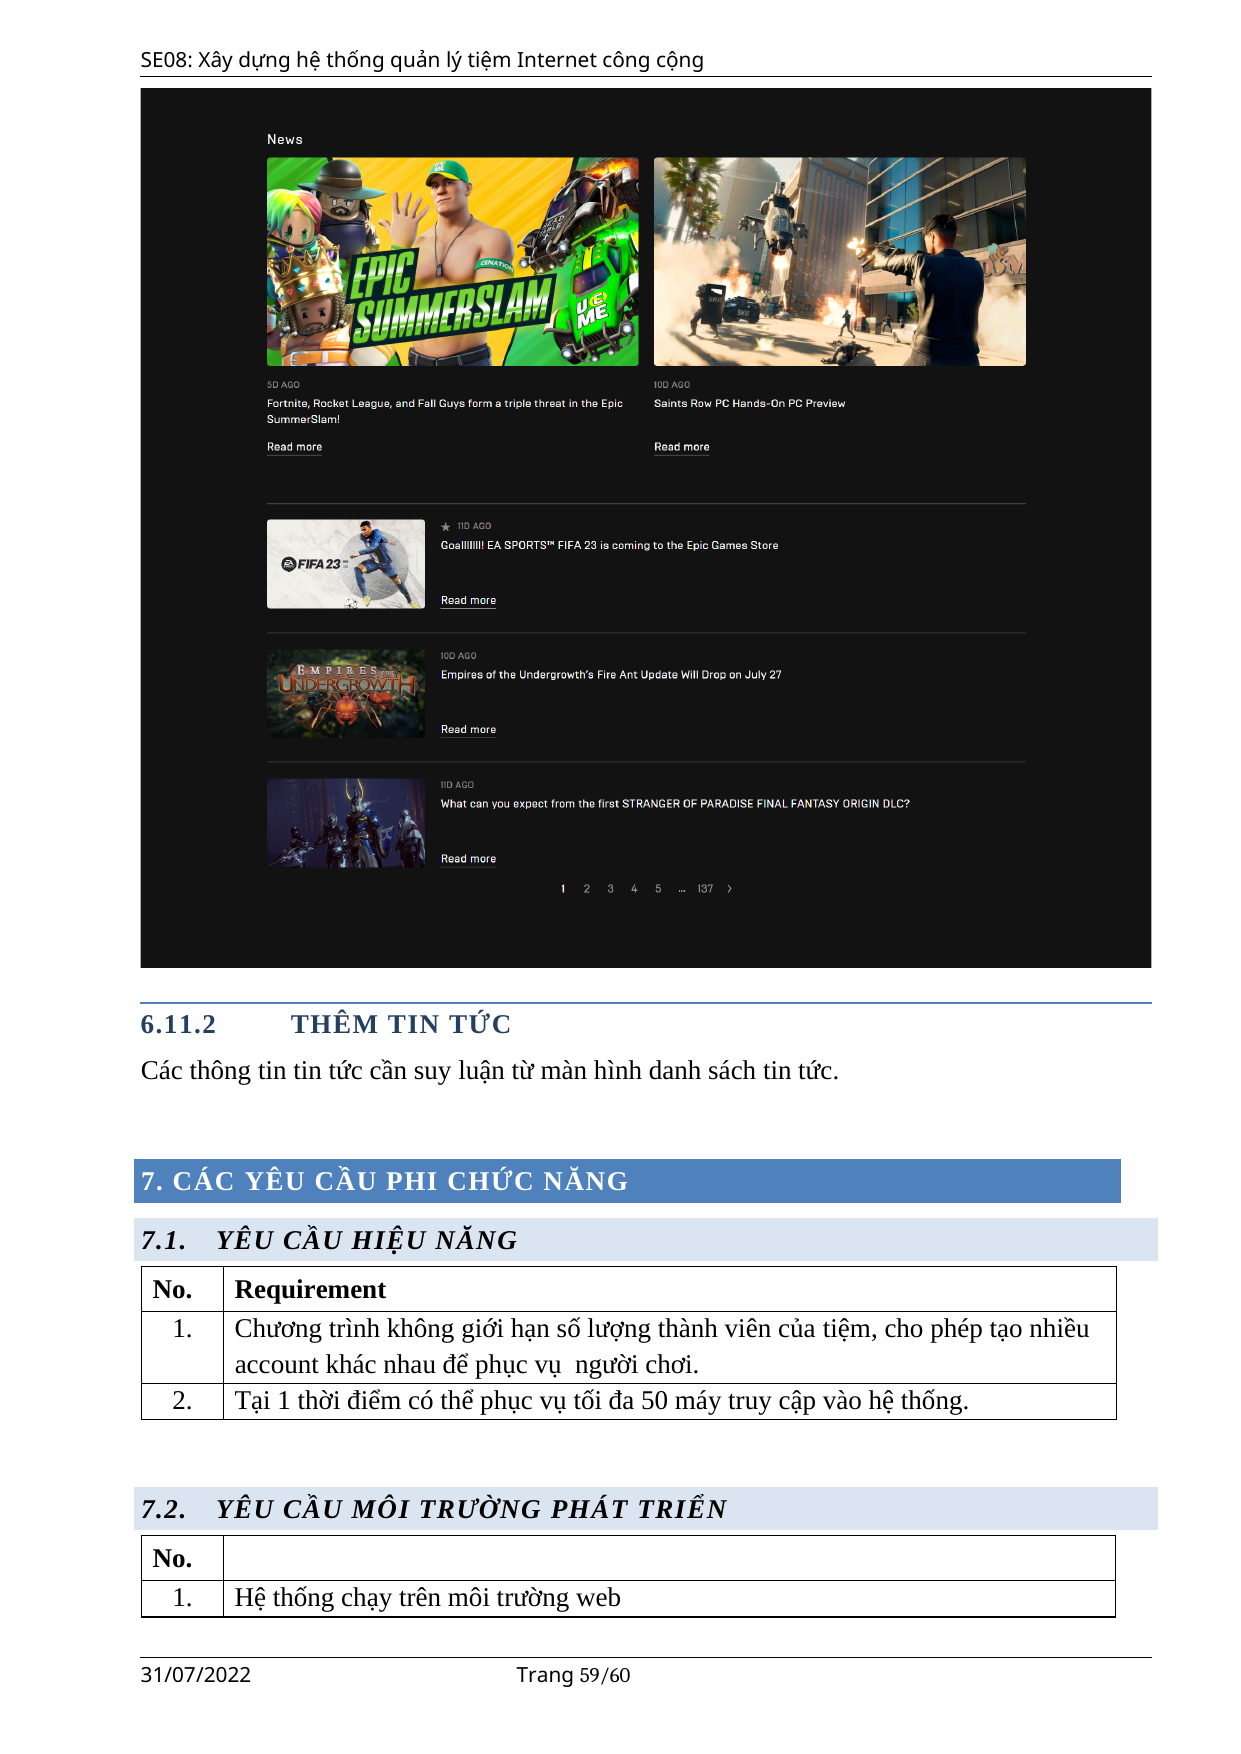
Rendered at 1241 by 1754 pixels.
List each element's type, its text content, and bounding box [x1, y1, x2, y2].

table_cell 1. [142, 1312, 223, 1382]
table_header No. [142, 1267, 223, 1311]
subtitle Thêm tin tức [140, 1004, 1152, 1039]
table_header Requirement [224, 1267, 1116, 1311]
subtitle Yêu cầu hiệu năng [141, 1224, 1152, 1255]
table_cell Tại 1 thời điểm có thể phục vụ tối đa 50 máy truy cập vào hệ thống. [224, 1384, 1116, 1419]
table_cell Chương trình không giới hạn số lượng thành viên của tiệm, cho phép tạo nhiều account khác nhau để phục vụ người chơi. [224, 1312, 1116, 1382]
table_cell 2. [142, 1384, 223, 1419]
subtitle Yêu cầu môi trường phát triển [141, 1493, 1152, 1524]
table_header No. [142, 1536, 223, 1580]
picture [140, 88, 1152, 968]
table_cell 1. [142, 1581, 223, 1616]
table_cell Hệ thống chạy trên môi trường web [224, 1581, 1115, 1616]
table_header [224, 1536, 1115, 1580]
text Các thông tin tin tức cần suy luận từ màn hình danh sách tin tức. [141, 1054, 1152, 1085]
subtitle 7. Các yêu cầu phi chức năng [141, 1165, 1115, 1196]
